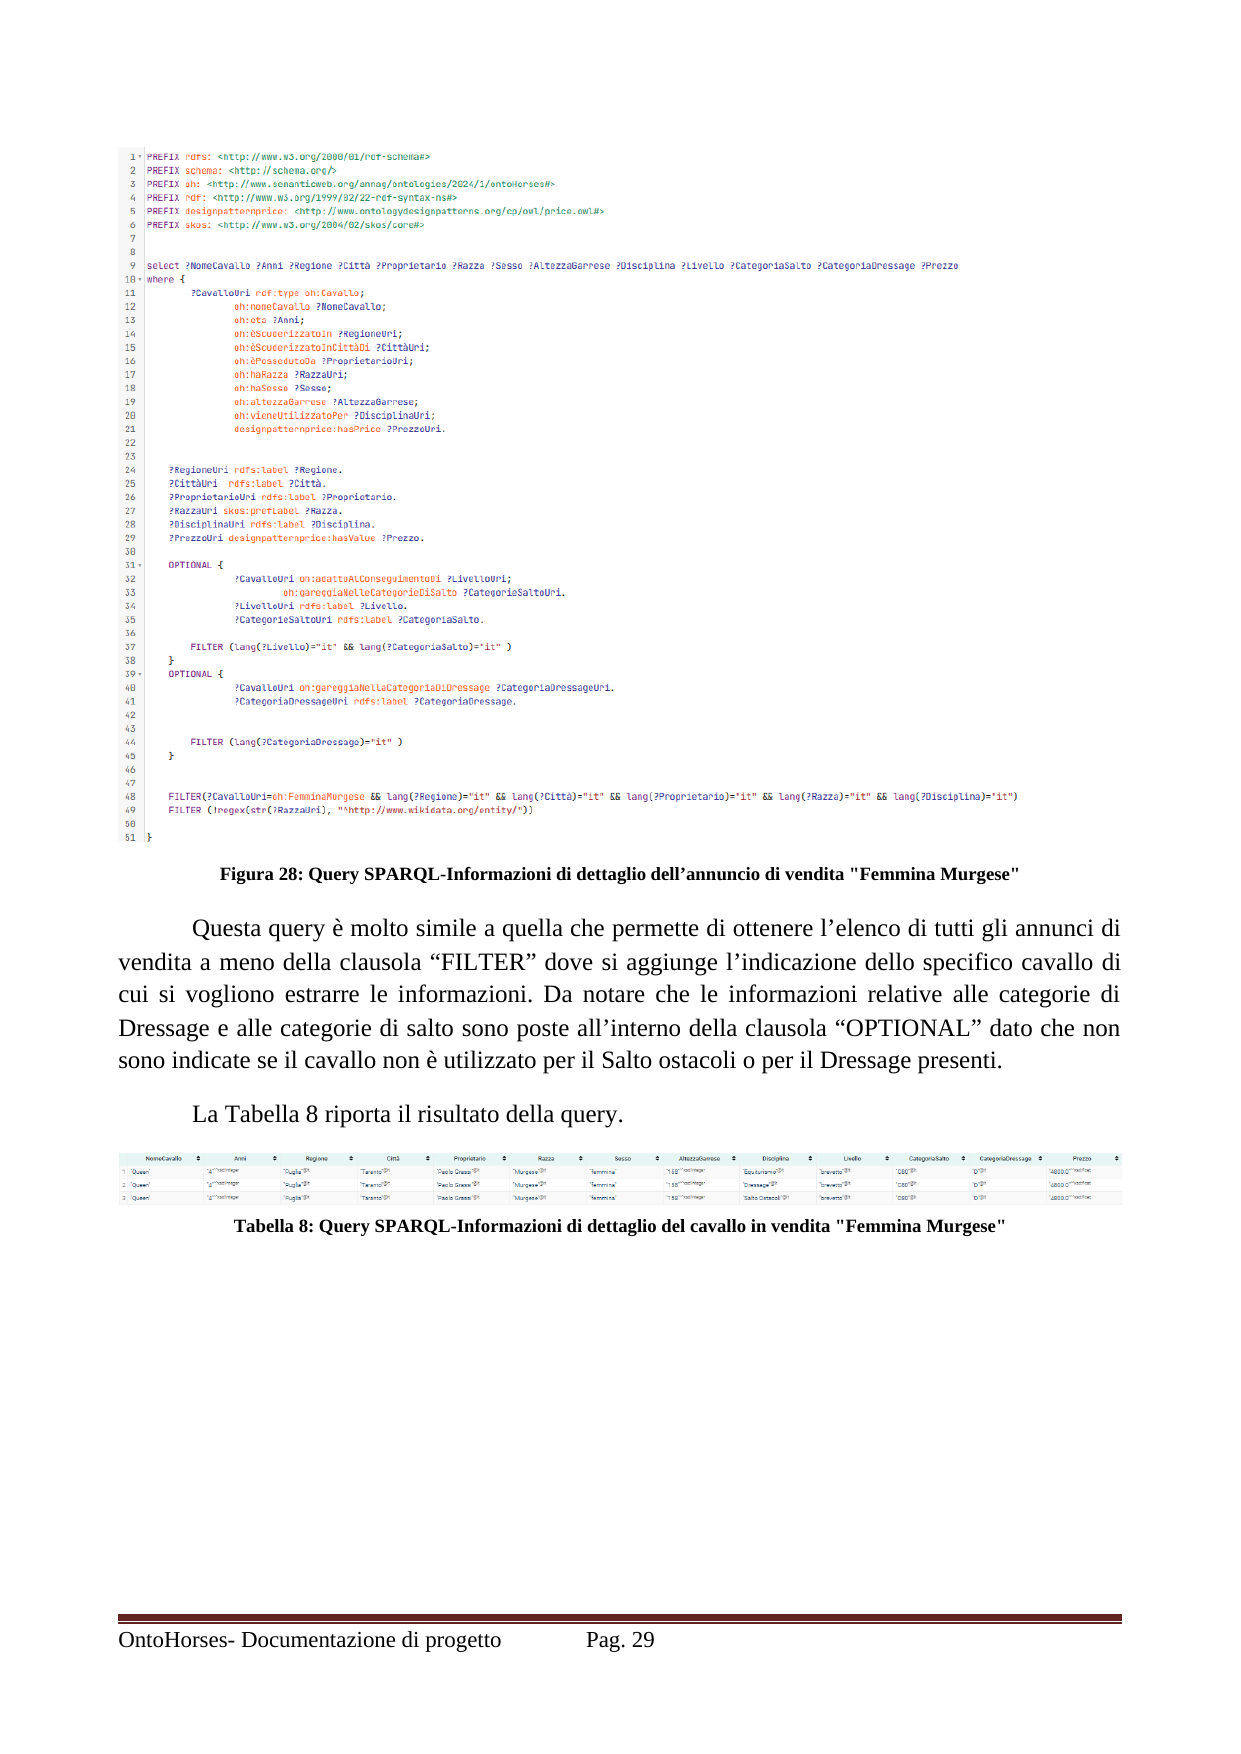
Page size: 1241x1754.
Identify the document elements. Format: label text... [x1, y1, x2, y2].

text Questa query è molto simile a quella che permette di ottenere l’elenco di tutti gli annunci di vendita a meno della clausola “FILTER” dove si aggiunge l’indicazione dello specifico cavallo di cui si vogliono estrarre le informazioni. Da notare che le informazioni relative alle categorie di Dressage e alle categorie di salto sono poste all’interno della clausola “OPTIONAL” dato che non sono indicate se il cavallo non è utilizzato per il Salto ostacoli o per il Dressage presenti. [118, 885, 1122, 1074]
picture [118, 147, 1123, 842]
text La Tabella 8 riporta il risultato della query. [118, 1099, 1122, 1128]
picture [118, 1153, 1123, 1206]
